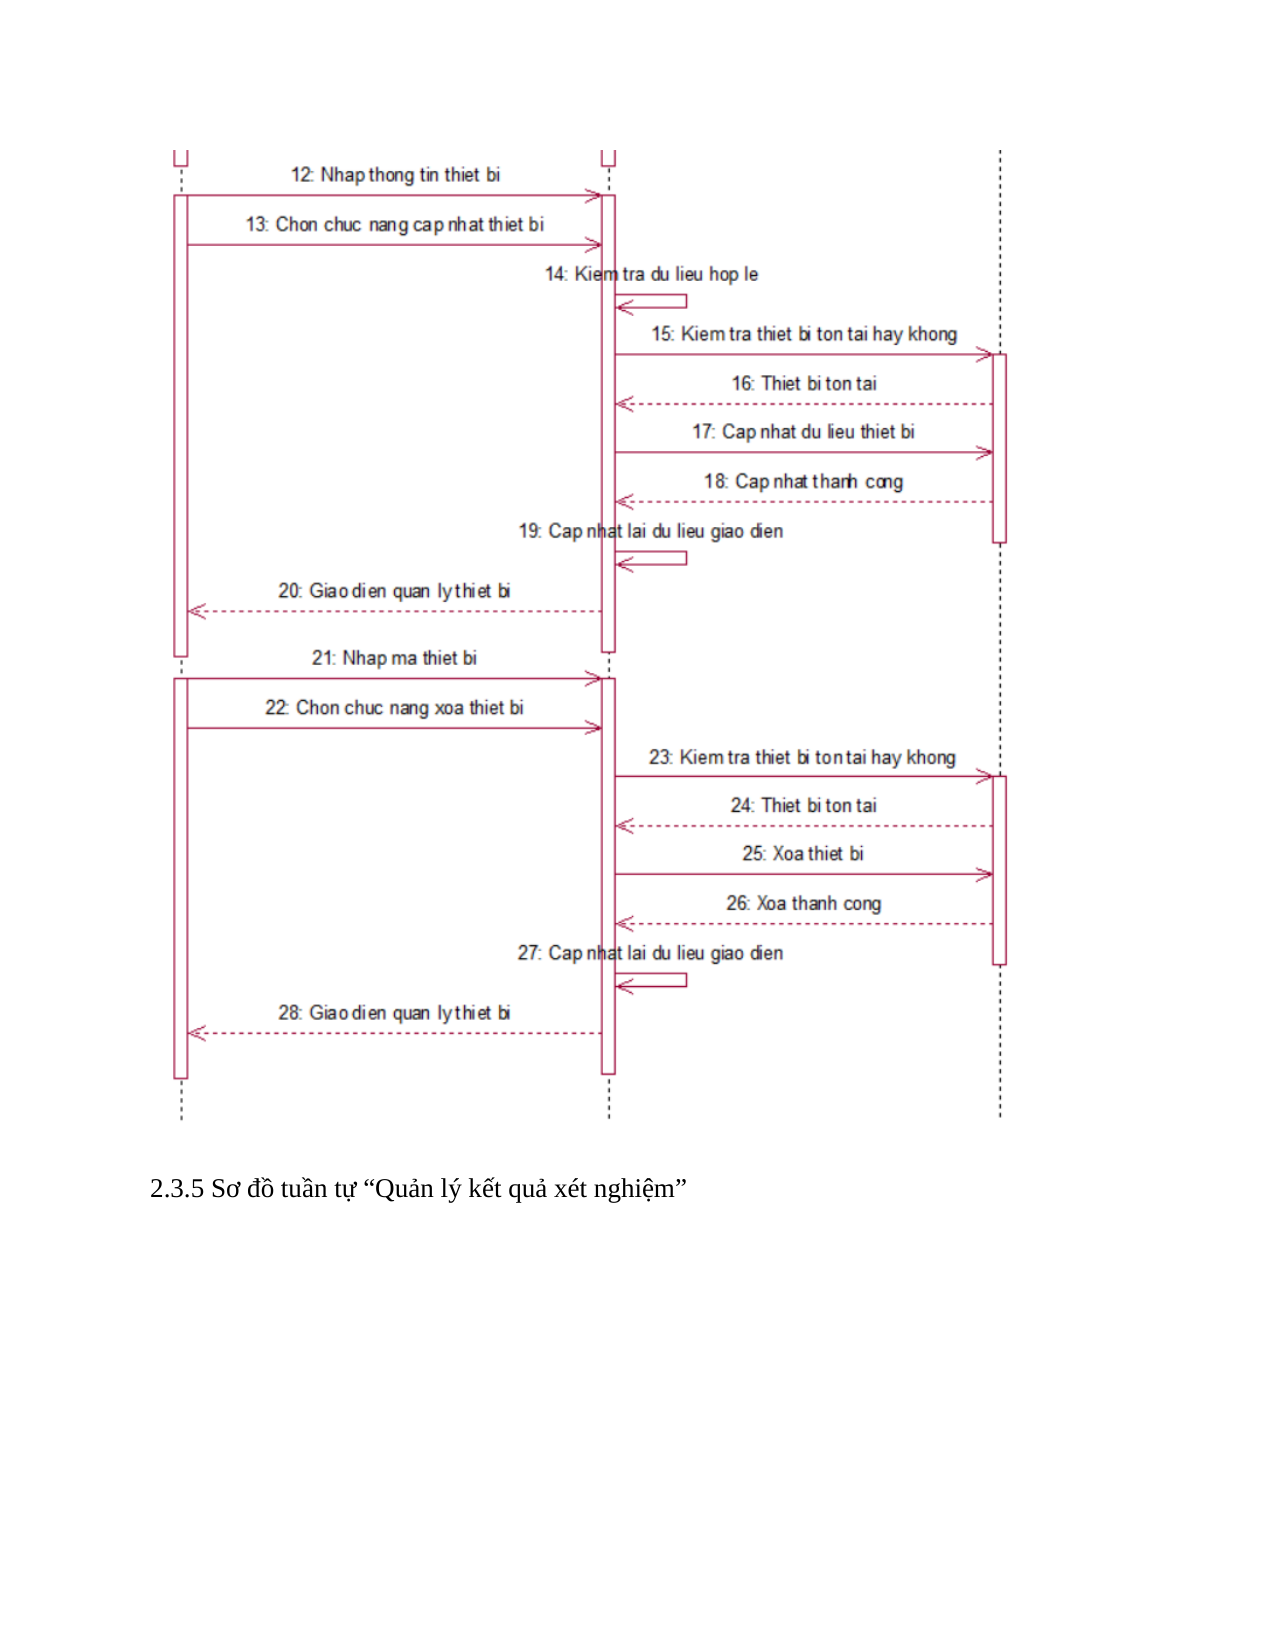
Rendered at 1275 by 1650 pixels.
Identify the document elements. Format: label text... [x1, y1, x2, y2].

picture [150, 150, 1125, 1153]
text 2.3.5 Sơ đồ tuần tự “Quản lý kết quả xét nghiệm” [150, 1172, 1125, 1203]
